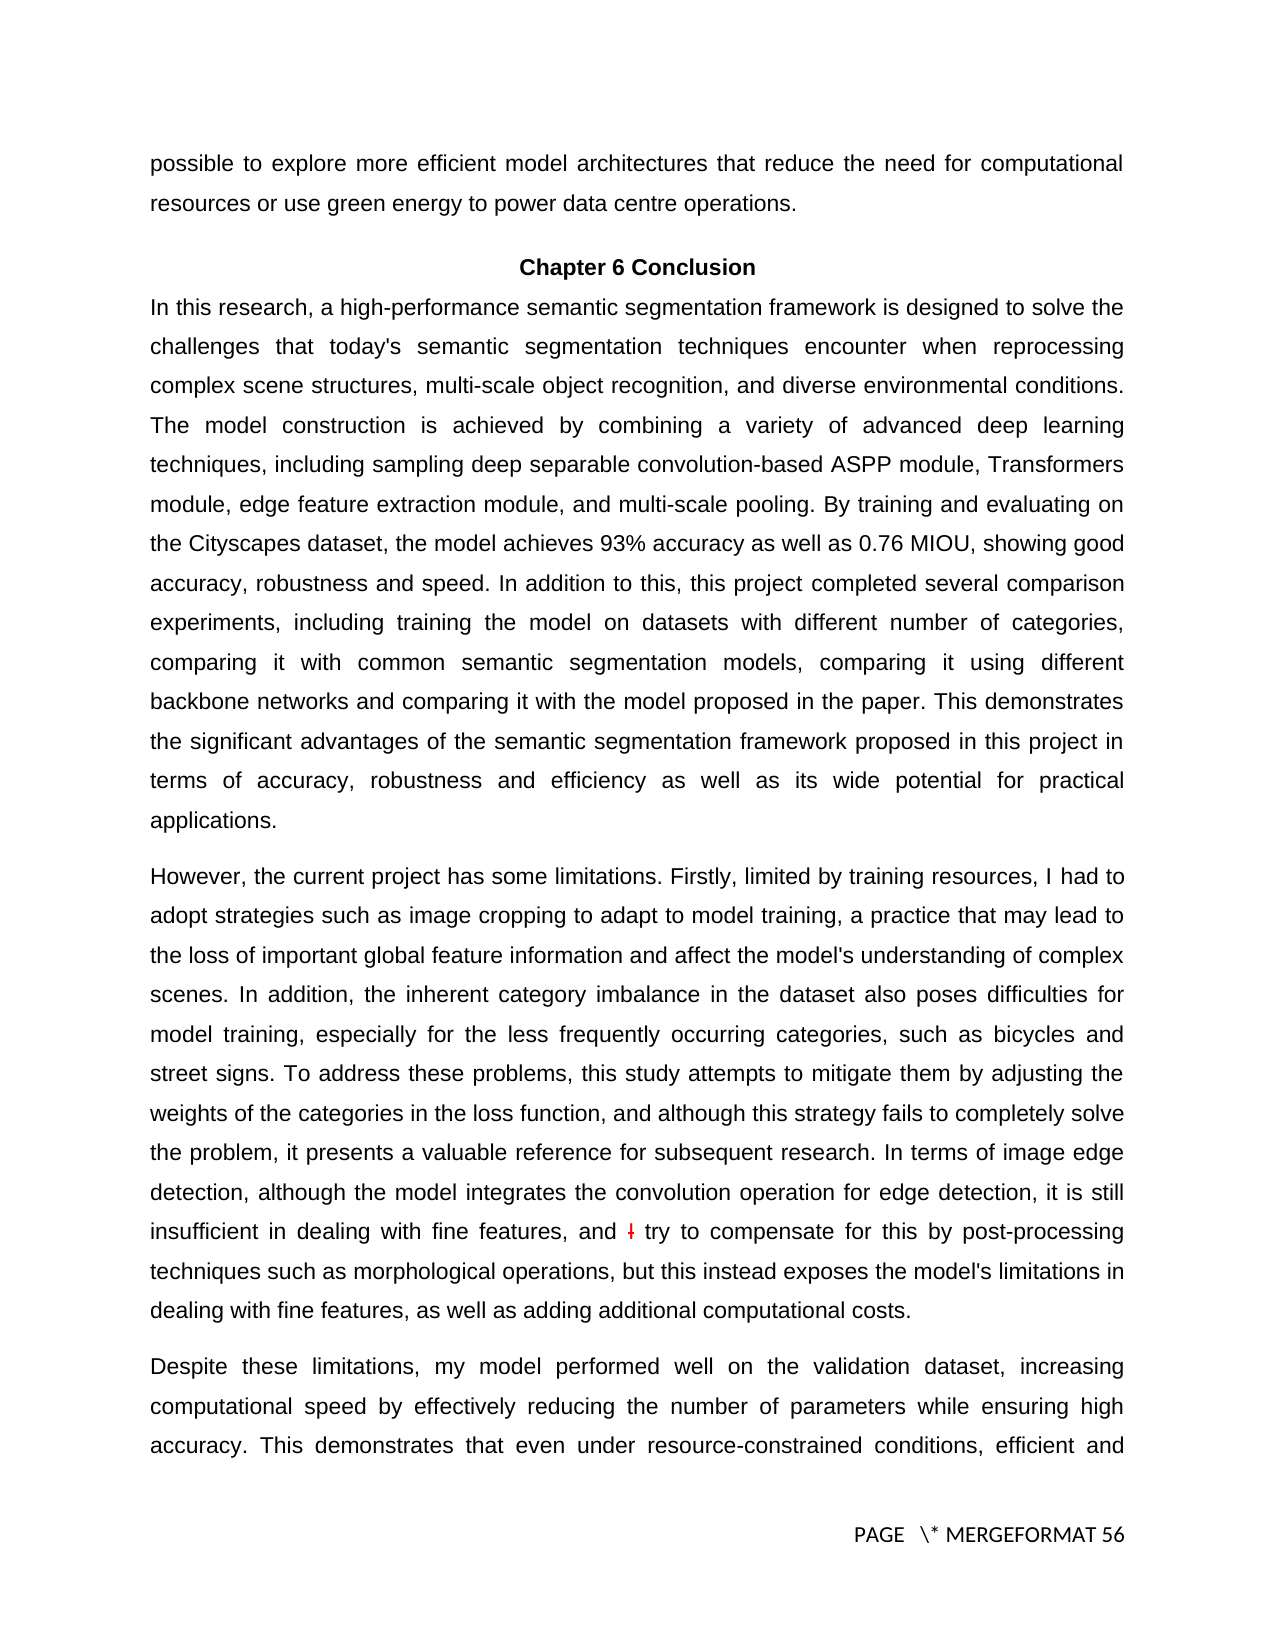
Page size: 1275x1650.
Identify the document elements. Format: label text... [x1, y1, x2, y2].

text However, the current project has some limitations. Firstly, limited by training resources, I had to adopt strategies such as image cropping to adapt to model training, a practice that may lead to the loss of important global feature information and affect the model's understanding of complex scenes. In addition, the inherent category imbalance in the dataset also poses difficulties for model training, especially for the less frequently occurring categories, such as bicycles and street signs. To address these problems, this study attempts to mitigate them by adjusting the weights of the categories in the loss function, and although this strategy fails to completely solve the problem, it presents a valuable reference for subsequent research. In terms of image edge detection, although the model integrates the convolution operation for edge detection, it is still insufficient in dealing with fine features, and I try to compensate for this by post-processing techniques such as morphological operations, but this instead exposes the model's limitations in dealing with fine features, as well as adding additional computational costs. [150, 863, 1125, 1323]
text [150, 1353, 1125, 1458]
text In this research, a high-performance semantic segmentation framework is designed to solve the challenges that today's semantic segmentation techniques encounter when reprocessing complex scene structures, multi-scale object recognition, and diverse environmental conditions. The model construction is achieved by combining a variety of advanced deep learning techniques, including sampling deep separable convolution-based ASPP module, Transformers module, edge feature extraction module, and multi-scale pooling. By training and evaluating on the Cityscapes dataset, the model achieves 93% accuracy as well as 0.76 MIOU, showing good accuracy, robustness and speed. In addition to this, this project completed several comparison experiments, including training the model on datasets with different number of categories, comparing it with common semantic segmentation models, comparing it using different backbone networks and comparing it with the model proposed in the paper. This demonstrates the significant advantages of the semantic segmentation framework proposed in this project in terms of accuracy, robustness and efficiency as well as its wide potential for practical applications. [150, 293, 1125, 833]
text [150, 150, 1125, 216]
subtitle Conclusion [150, 254, 1125, 280]
